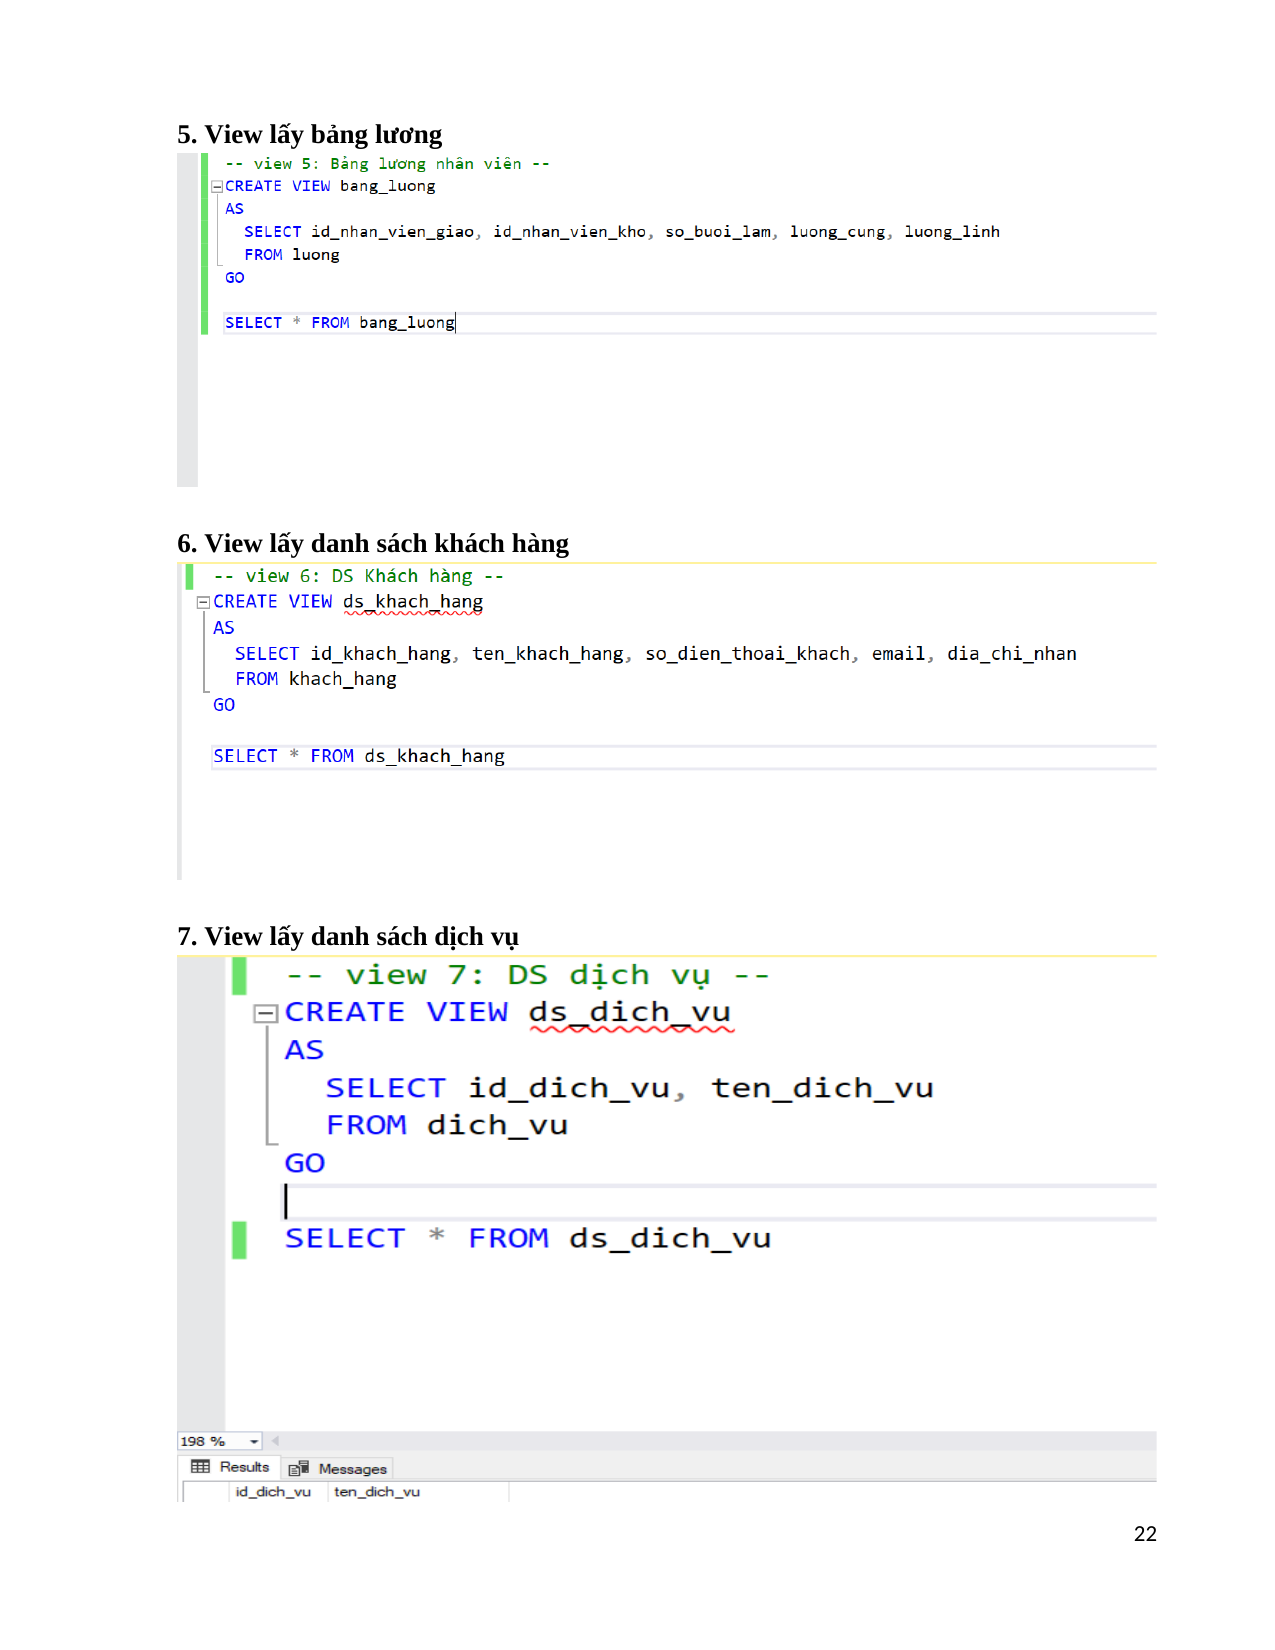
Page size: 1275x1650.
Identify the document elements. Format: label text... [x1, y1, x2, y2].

picture [177, 153, 1157, 487]
text 7. View lấy danh sách dịch vụ [177, 920, 1157, 951]
text 5. View lấy bảng lương [177, 118, 1157, 149]
text 6. View lấy danh sách khách hàng [177, 527, 1157, 558]
picture [177, 562, 1157, 880]
picture [177, 955, 1157, 1502]
